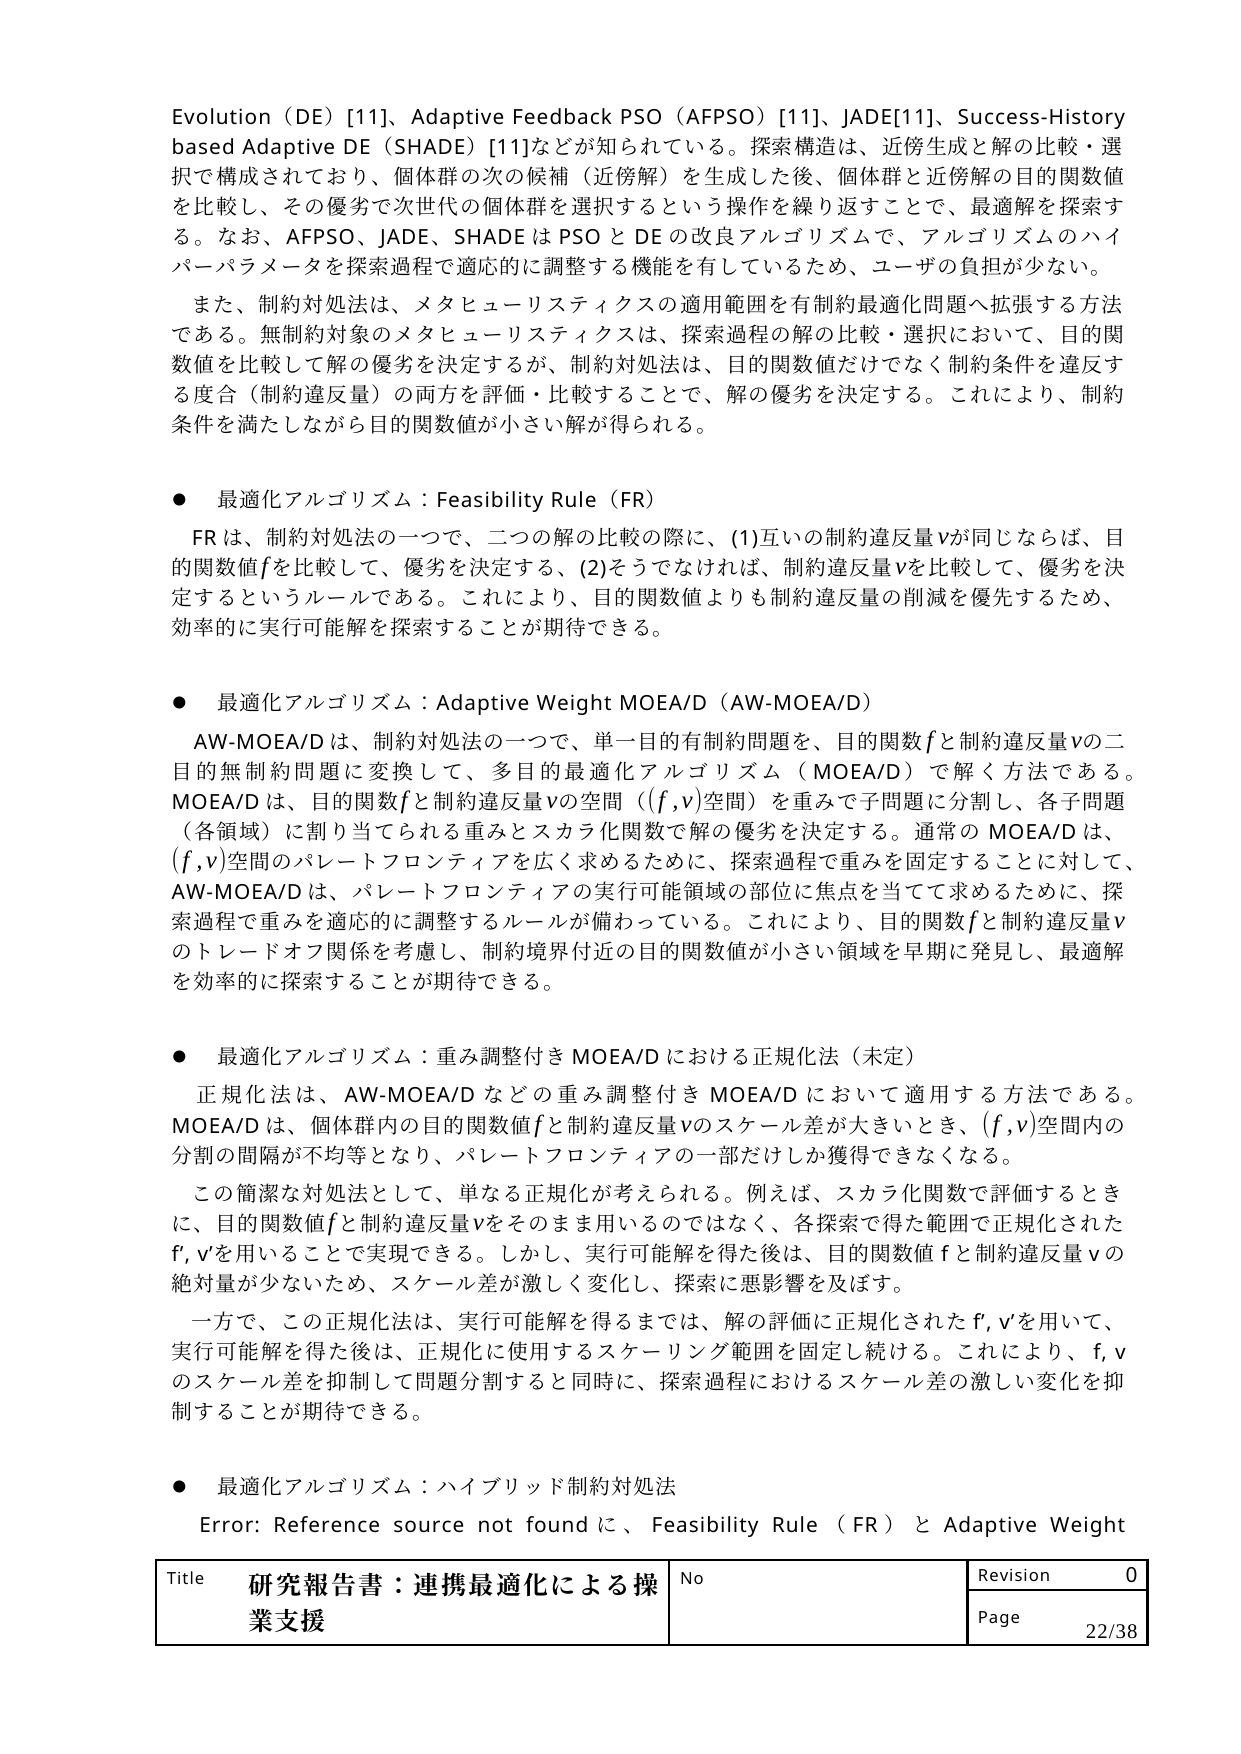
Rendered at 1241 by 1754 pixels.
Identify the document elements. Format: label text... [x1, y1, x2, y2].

list 最適化アルゴリズム：重み調整付きMOEA/Dにおける正規化法（未定） [171, 1041, 1126, 1071]
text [171, 1509, 1126, 1539]
text 正規化法は、AW-MOEA/Dなどの重み調整付きMOEA/Dにおいて適用する方法である。MOEA/Dは、個体群内の目的関数値と制約違反量のスケール差が大きいとき、空間内の分割の間隔が不均等となり、パレートフロンティアの一部だけしか獲得できなくなる。 [171, 1079, 1126, 1169]
text この簡潔な対処法として、単なる正規化が考えられる。例えば、スカラ化関数で評価するときに、目的関数値と制約違反量をそのまま用いるのではなく、各探索で得た範囲で正規化されたf’, v’を用いることで実現できる。しかし、実行可能解を得た後は、目的関数値fと制約違反量vの絶対量が少ないため、スケール差が激しく変化し、探索に悪影響を及ぼす。 [171, 1177, 1126, 1297]
list 最適化アルゴリズム：Adaptive Weight MOEA/D（AW-MOEA/D） [171, 687, 1126, 717]
text FRは、制約対処法の一つで、二つの解の比較の際に、(1)互いの制約違反量が同じならば、目的関数値を比較して、優劣を決定する、(2)そうでなければ、制約違反量を比較して、優劣を決定するというルールである。これにより、目的関数値よりも制約違反量の削減を優先するため、効率的に実行可能解を探索することが期待できる。 [171, 522, 1126, 642]
list 最適化アルゴリズム：Feasibility Rule（FR） [171, 483, 1126, 513]
text また、制約対処法は、メタヒューリスティクスの適用範囲を有制約最適化問題へ拡張する方法である。無制約対象のメタヒューリスティクスは、探索過程の解の比較・選択において、目的関数値を比較して解の優劣を決定するが、制約対処法は、目的関数値だけでなく制約条件を違反する度合（制約違反量）の両方を評価・比較することで、解の優劣を決定する。これにより、制約条件を満たしながら目的関数値が小さい解が得られる。 [171, 289, 1126, 438]
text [171, 100, 1126, 280]
list 最適化アルゴリズム：ハイブリッド制約対処法 [171, 1471, 1126, 1501]
text AW-MOEA/Dは、制約対処法の一つで、単一目的有制約問題を、目的関数と制約違反量の二目的無制約問題に変換して、多目的最適化アルゴリズム（MOEA/D）で解く方法である。MOEA/Dは、目的関数と制約違反量の空間（空間）を重みで子問題に分割し、各子問題（各領域）に割り当てられる重みとスカラ化関数で解の優劣を決定する。通常のMOEA/Dは、空間のパレートフロンティアを広く求めるために、探索過程で重みを固定することに対して、AW-MOEA/Dは、パレートフロンティアの実行可能領域の部位に焦点を当てて求めるために、探索過程で重みを適応的に調整するルールが備わっている。これにより、目的関数と制約違反量のトレードオフ関係を考慮し、制約境界付近の目的関数値が小さい領域を早期に発見し、最適解を効率的に探索することが期待できる。 [171, 725, 1126, 995]
text 一方で、この正規化法は、実行可能解を得るまでは、解の評価に正規化されたf’, v’を用いて、実行可能解を得た後は、正規化に使用するスケーリング範囲を固定し続ける。これにより、f, vのスケール差を抑制して問題分割すると同時に、探索過程におけるスケール差の激しい変化を抑制することが期待できる。 [171, 1306, 1126, 1426]
